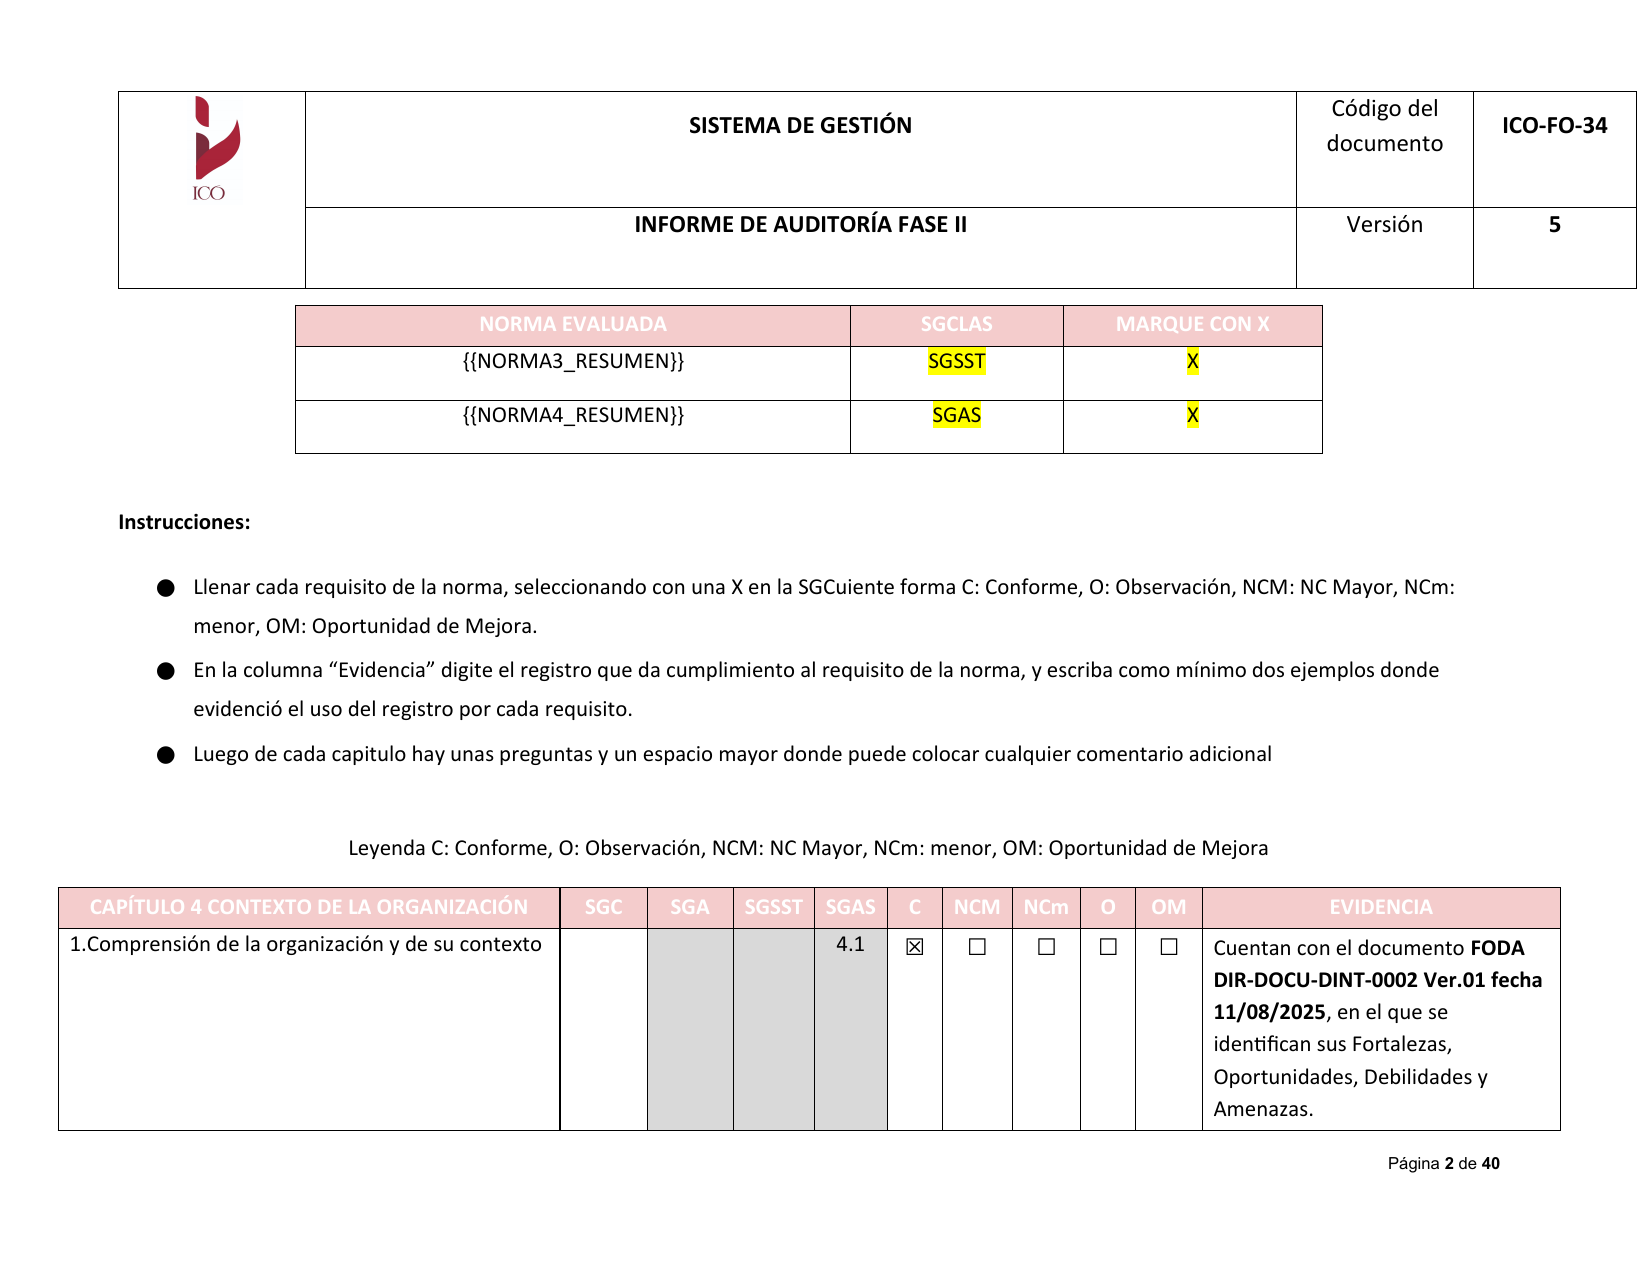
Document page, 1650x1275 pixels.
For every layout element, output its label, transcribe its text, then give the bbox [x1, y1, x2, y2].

table_header NCM [943, 888, 1012, 928]
table_cell [561, 929, 647, 1130]
list En la columna “Evidencia” digite el registro que da cumplimiento al requisito de la norma, y escriba como mínimo dos ejemplos donde evidenció el uso del registro por cada requisito. [156, 644, 1500, 723]
text Instrucciones: [118, 507, 1500, 535]
table_header O [1081, 888, 1135, 928]
table_header OM [1136, 888, 1202, 928]
table_header SGAS [815, 888, 887, 928]
list Luego de cada capitulo hay unas preguntas y un espacio mayor donde puede colocar cualquier comentario adicional [156, 727, 1500, 774]
table_cell 4.1 [815, 929, 887, 1130]
table_header SGCLAS [851, 306, 1063, 346]
table_header NORMA EVALUADA [296, 306, 850, 346]
table_header SGC [561, 888, 647, 928]
picture [187, 95, 244, 205]
text Leyenda C: Conforme, O: Observación, NCM: NC Mayor, NCm: menor, OM: Oportunidad de Mejora [118, 834, 1500, 862]
table_cell {{NORMA3_RESUMEN}} [296, 347, 850, 399]
table_cell [648, 929, 733, 1130]
table_header NCm [1013, 888, 1080, 928]
table_cell 1.Comprensión de la organización y de su contexto [59, 929, 559, 1130]
table_cell ☐ [1136, 929, 1202, 1130]
table_cell {{NORMA4_RESUMEN}} [296, 401, 850, 453]
table_header SGSST [734, 888, 814, 928]
table_cell [1064, 401, 1322, 453]
table_header MARQUE CON X [1064, 306, 1322, 346]
table_cell ☐ [1081, 929, 1135, 1130]
table_header EVIDENCIA [1203, 888, 1560, 928]
table_cell ☐ [1013, 929, 1080, 1130]
list Llenar cada requisito de la norma, seleccionando con una X en la SGCuiente forma C: Conforme, O: Observación, NCM: NC Mayor, NCm: menor, OM: Oportunidad de Mejora. [156, 560, 1500, 639]
table_header CAPÍTULO 4 CONTEXTO DE LA ORGANIZACIÓN [59, 888, 559, 928]
table_cell SGSST [851, 347, 1063, 399]
table_cell ☐ [943, 929, 1012, 1130]
table_cell [734, 929, 814, 1130]
table_cell [1064, 347, 1322, 399]
table_cell SGAS [851, 401, 1063, 453]
table_header SGA [648, 888, 733, 928]
table_cell ☒ [888, 929, 942, 1130]
table_header C [888, 888, 942, 928]
